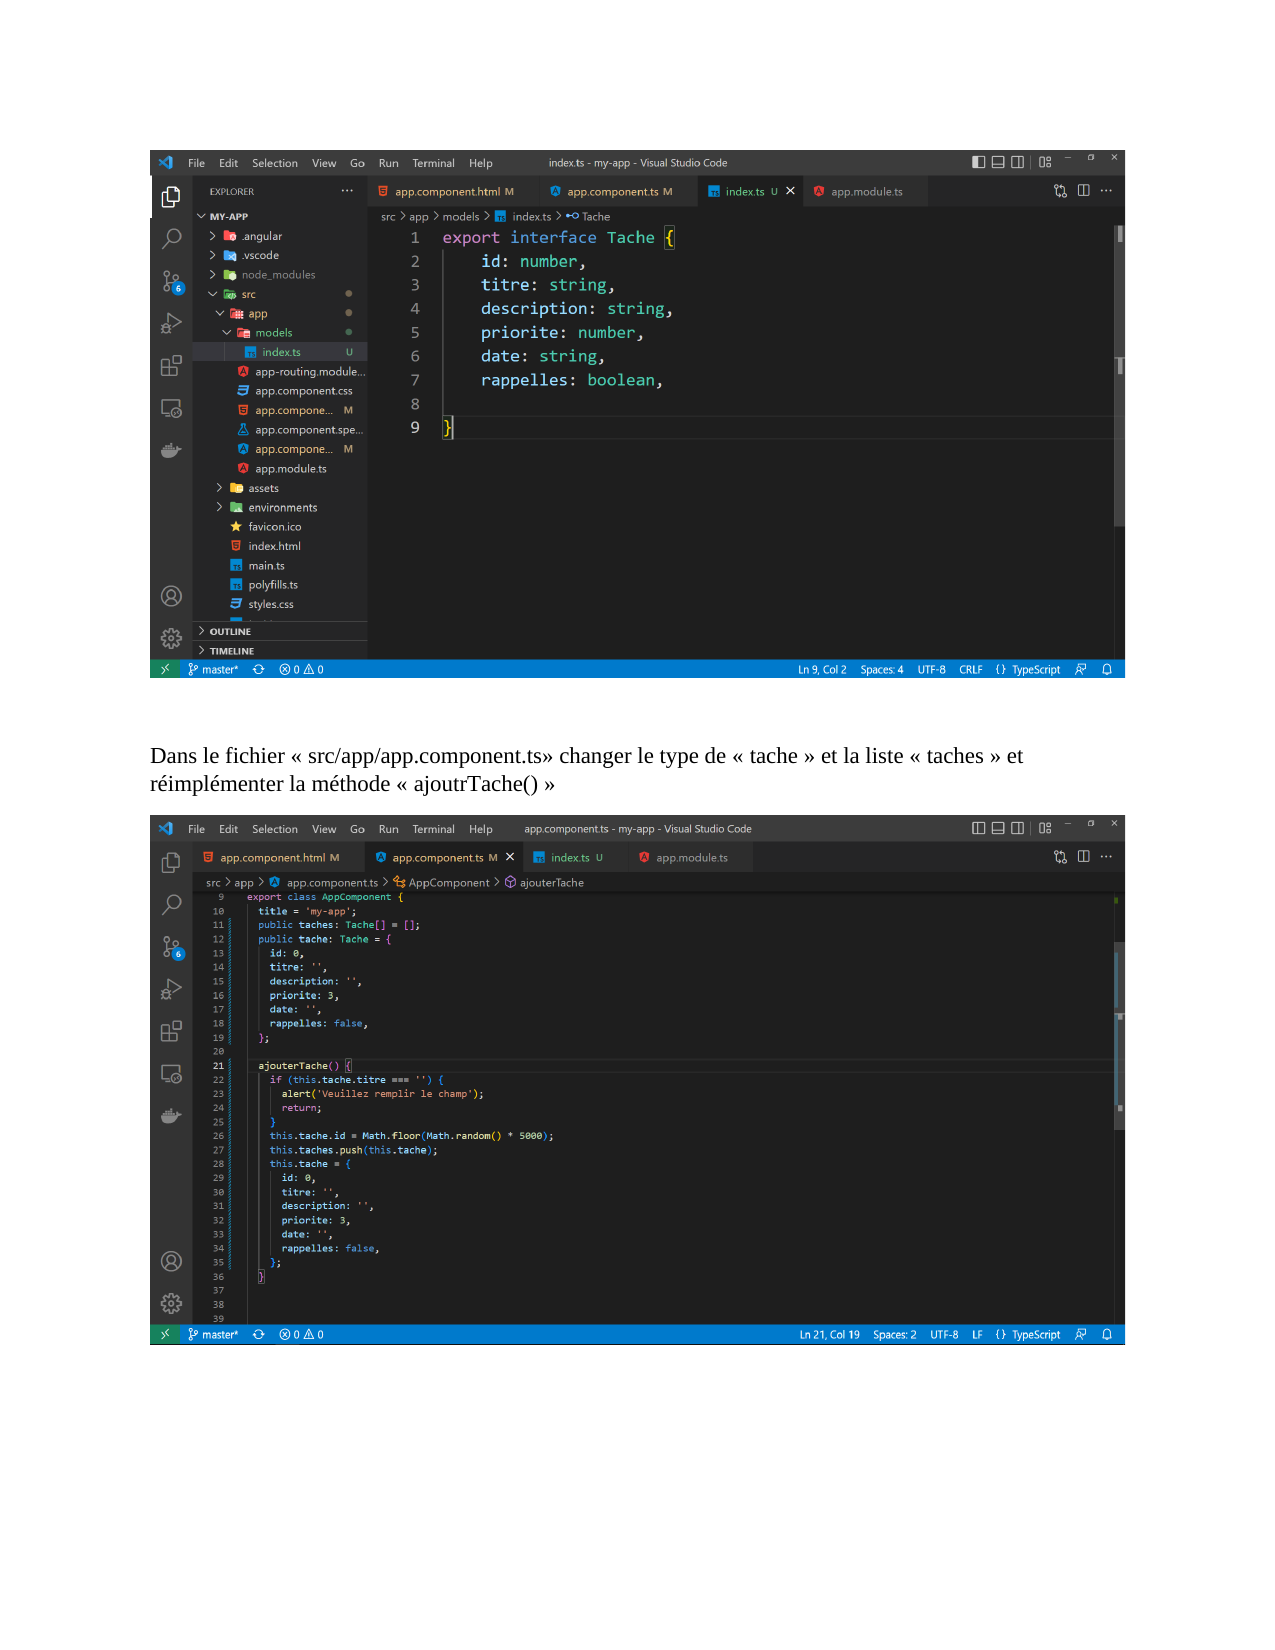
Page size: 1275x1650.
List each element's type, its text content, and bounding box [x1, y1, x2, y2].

picture [150, 815, 1125, 1345]
picture [150, 150, 1125, 678]
text Dans le fichier « src/app/app.component.ts» changer le type de « tache » et la liste « taches » et réimplémenter la méthode « ajoutrTache() » [150, 742, 1125, 797]
